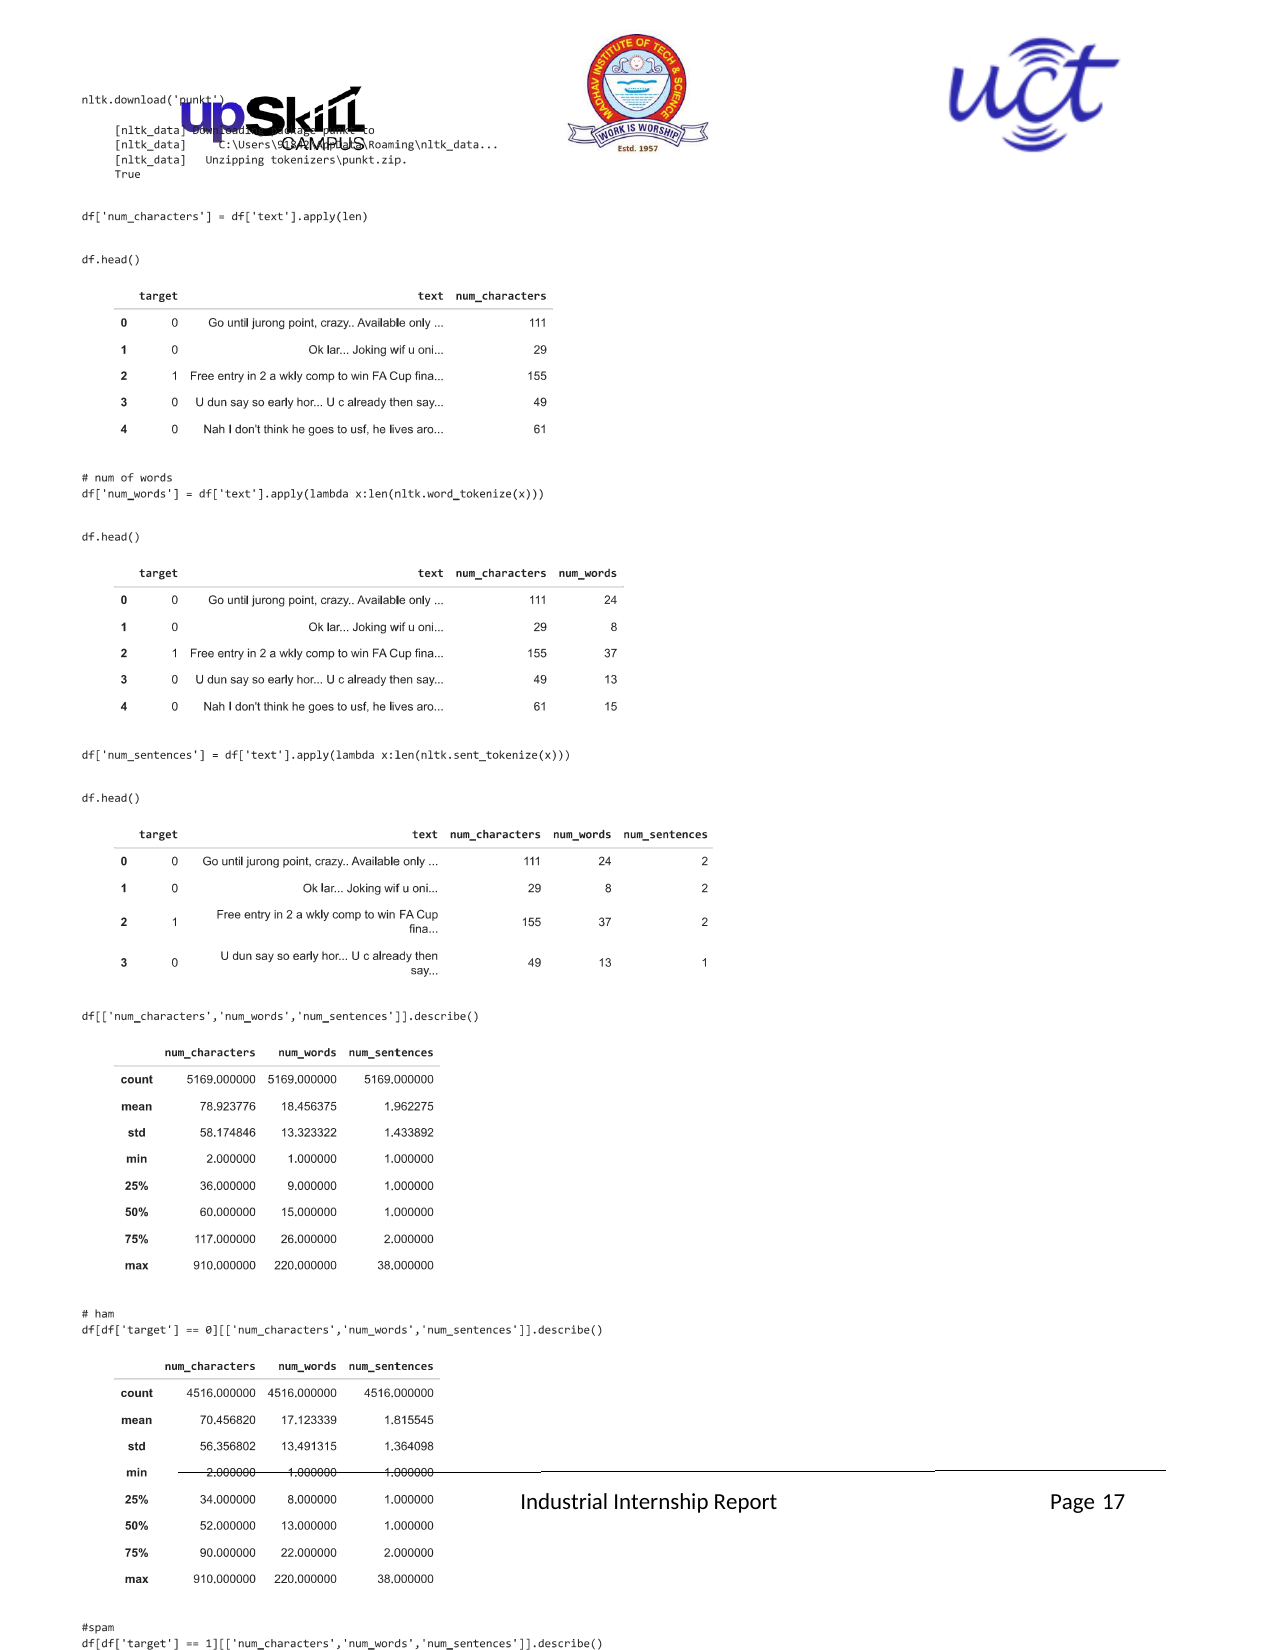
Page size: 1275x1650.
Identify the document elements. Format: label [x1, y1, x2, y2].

picture [81, 30, 713, 1650]
picture [946, 28, 1125, 154]
